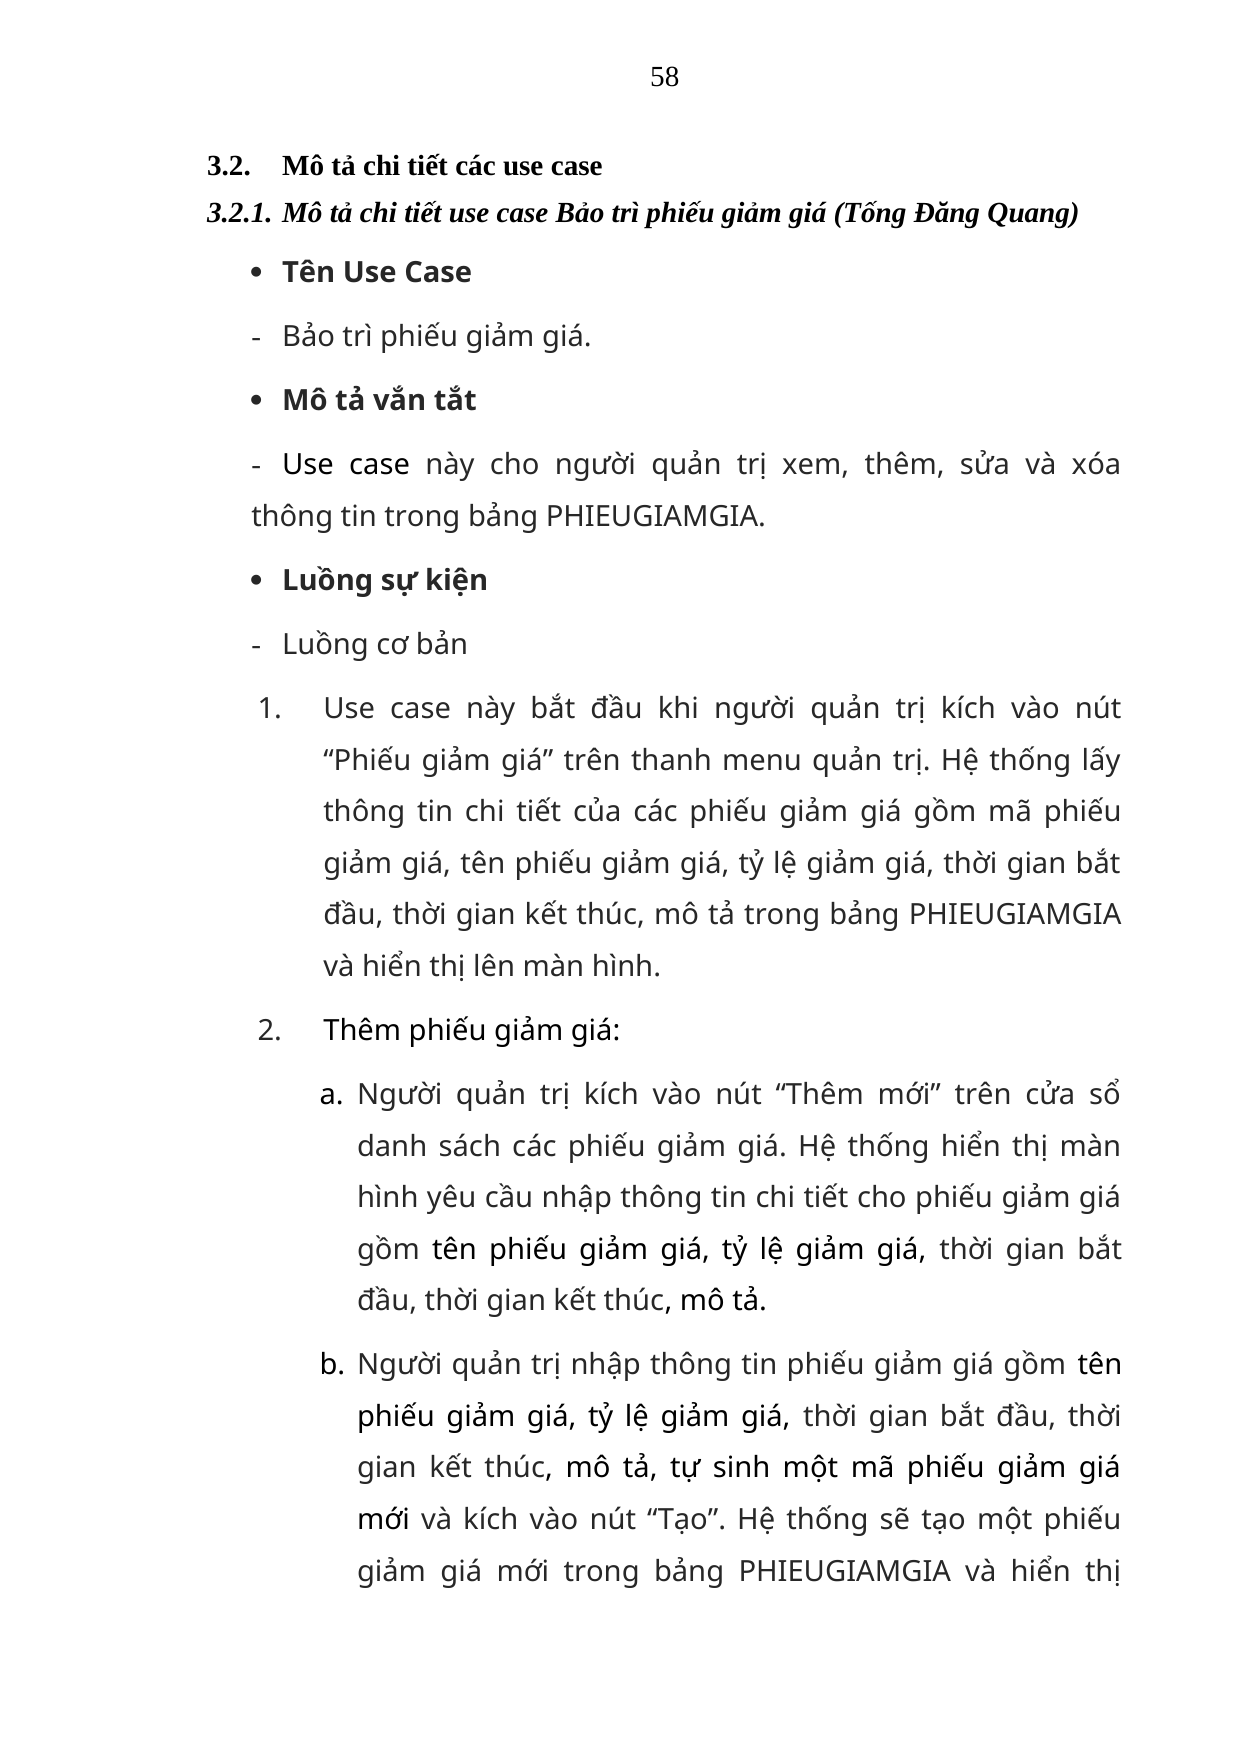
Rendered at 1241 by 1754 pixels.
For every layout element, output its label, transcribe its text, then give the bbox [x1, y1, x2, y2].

text Use case này cho người quản trị xem, thêm, sửa và xóa thông tin trong bảng PHIEUGIAMGIA. [251, 444, 1122, 535]
text Tên Use Case [251, 251, 1122, 291]
subtitle Mô tả chi tiết các use case [207, 148, 1122, 181]
text Luồng cơ bản [251, 623, 1122, 663]
list Use case này bắt đầu khi người quản trị kích vào nút “Phiếu giảm giá” trên thanh menu quản trị. Hệ thống lấy thông tin chi tiết của các phiếu giảm giá gồm mã phiếu giảm giá, tên phiếu giảm giá, tỷ lệ giảm giá, thời gian bắt đầu, thời gian kết thúc, mô tả trong bảng PHIEUGIAMGIA và hiển thị lên màn hình. [282, 687, 1122, 985]
text Luồng sự kiện [251, 559, 1122, 599]
list Thêm phiếu giảm giá: [282, 1009, 1122, 1049]
subtitle Mô tả chi tiết use case Bảo trì phiếu giảm giá (Tống Đăng Quang) [207, 195, 1122, 229]
text Mô tả vắn tắt [251, 379, 1122, 419]
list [319, 1344, 1122, 1589]
list Người quản trị kích vào nút “Thêm mới” trên cửa sổ danh sách các phiếu giảm giá. Hệ thống hiển thị màn hình yêu cầu nhập thông tin chi tiết cho phiếu giảm giá gồm tên phiếu giảm giá, tỷ lệ giảm giá, thời gian bắt đầu, thời gian kết thúc, mô tả. [319, 1073, 1122, 1319]
text Bảo trì phiếu giảm giá. [251, 316, 1122, 355]
